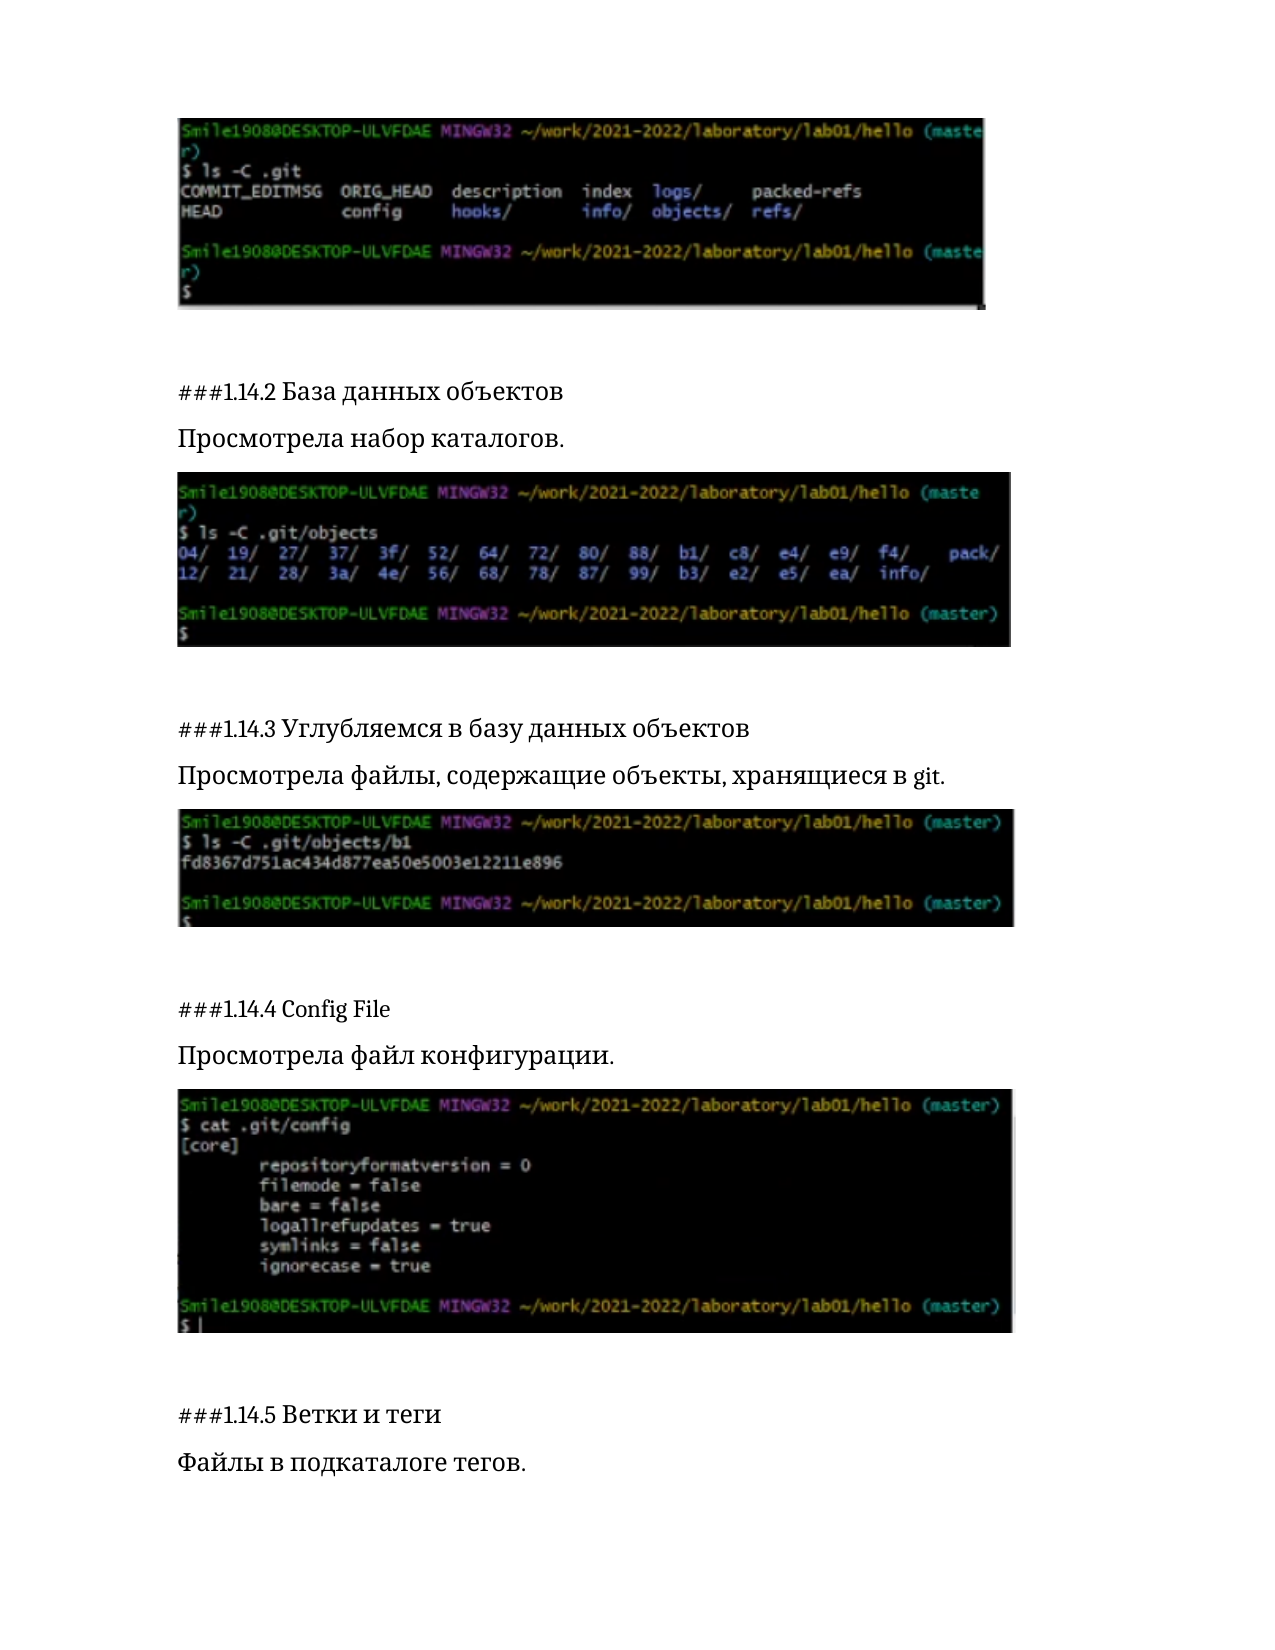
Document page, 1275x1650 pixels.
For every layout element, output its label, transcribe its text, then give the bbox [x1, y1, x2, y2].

text ###1.14.5 Ветки и теги [177, 1401, 1186, 1430]
picture [177, 118, 986, 310]
picture [177, 1089, 1016, 1333]
picture [177, 472, 1011, 647]
text ###1.14.4 Config File [177, 995, 1186, 1023]
text Просмотрела файлы, содержащие объекты, хранящиеся в git. [177, 762, 1186, 791]
text Файлы в подкаталоге тегов. [177, 1449, 1186, 1477]
text Просмотрела набор каталогов. [177, 425, 1186, 454]
text Просмотрела файл конфигурации. [177, 1042, 1186, 1071]
text ###1.14.2 База данных объектов [177, 377, 1186, 406]
picture [177, 809, 1016, 927]
text ###1.14.3 Углубляемся в базу данных объектов [177, 714, 1186, 743]
